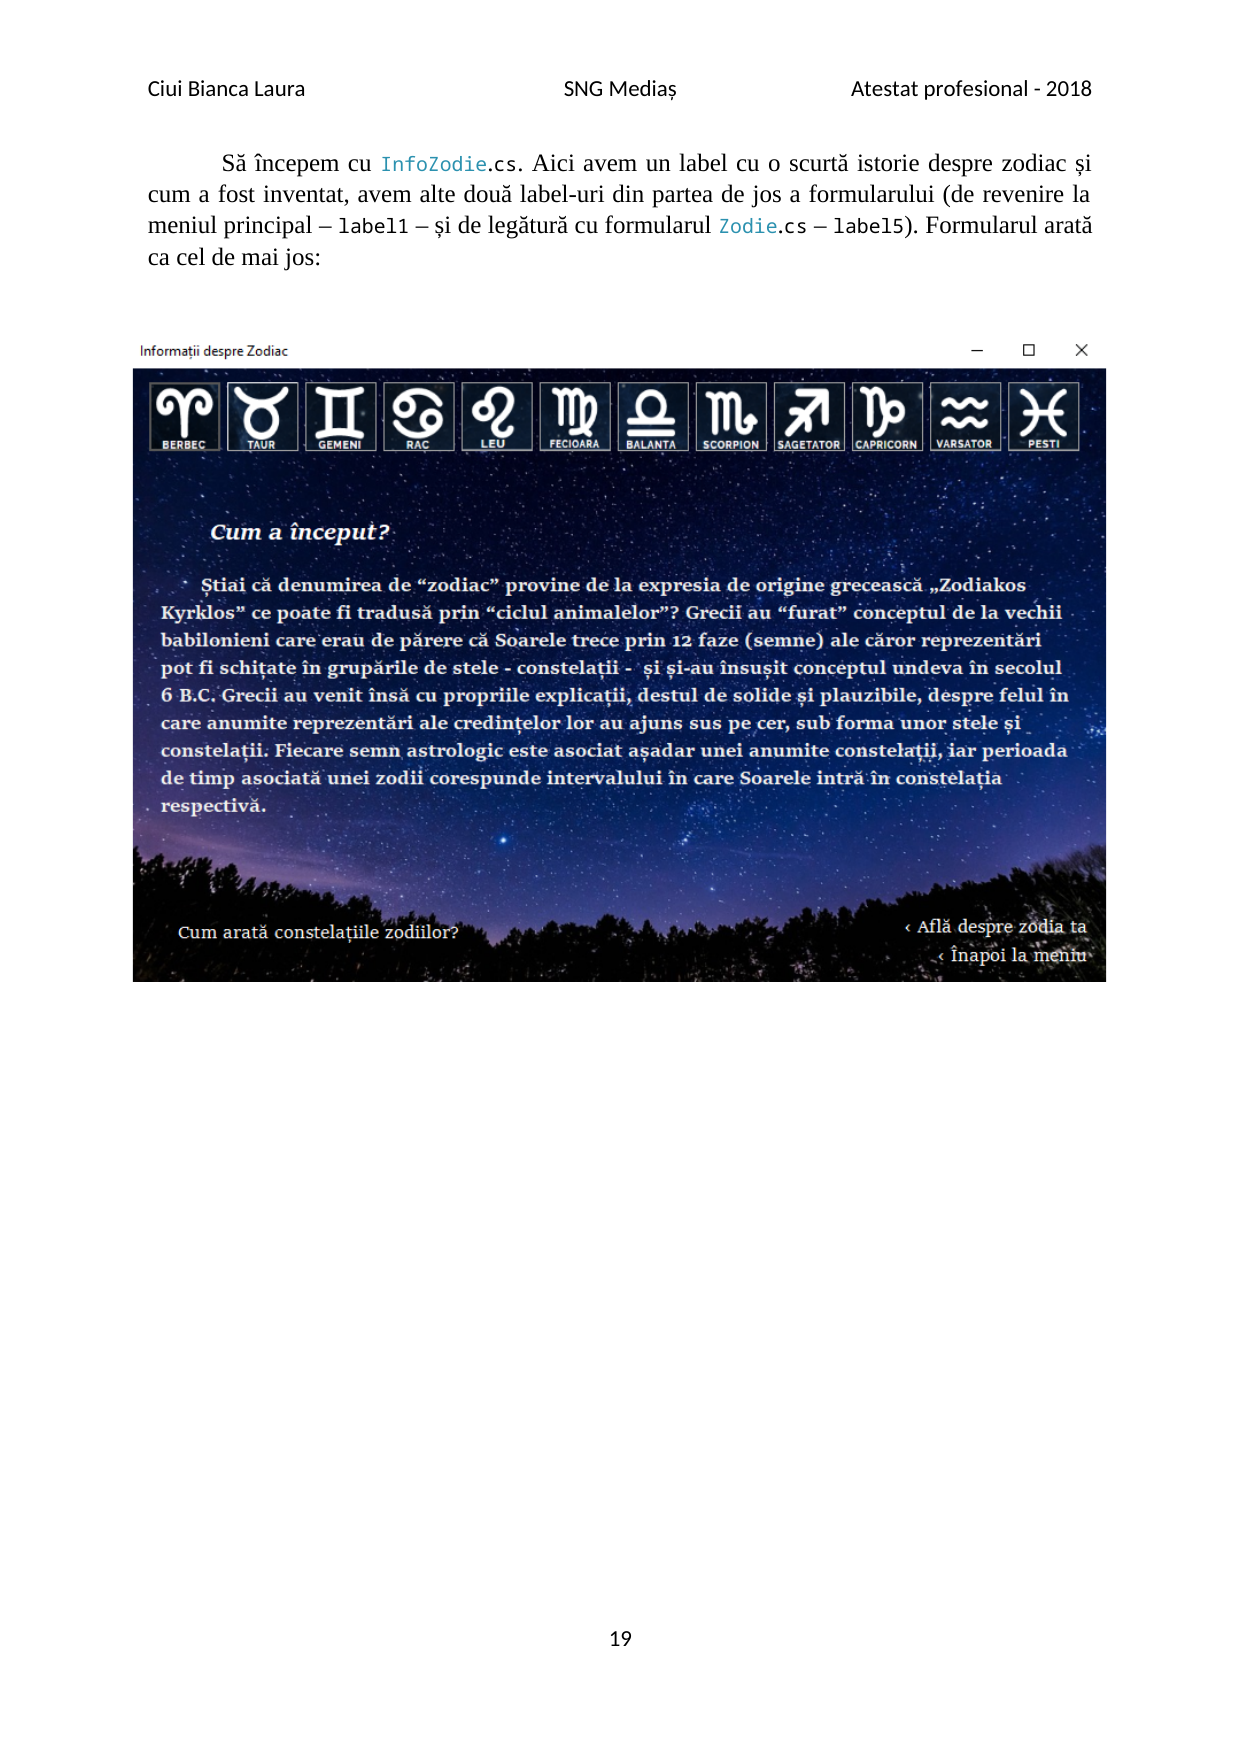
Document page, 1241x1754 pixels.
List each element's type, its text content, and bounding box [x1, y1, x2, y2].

text Să începem cu InfoZodie.cs. Aici avem un label cu o scurtă istorie despre zodiac și cum a fost inventat, avem alte două label-uri din partea de jos a formularului (de revenire la meniul principal – label1 – și de legătură cu formularul Zodie.cs – label5). Formularul arată ca cel de mai jos: [148, 148, 1093, 270]
picture [132, 334, 1107, 982]
